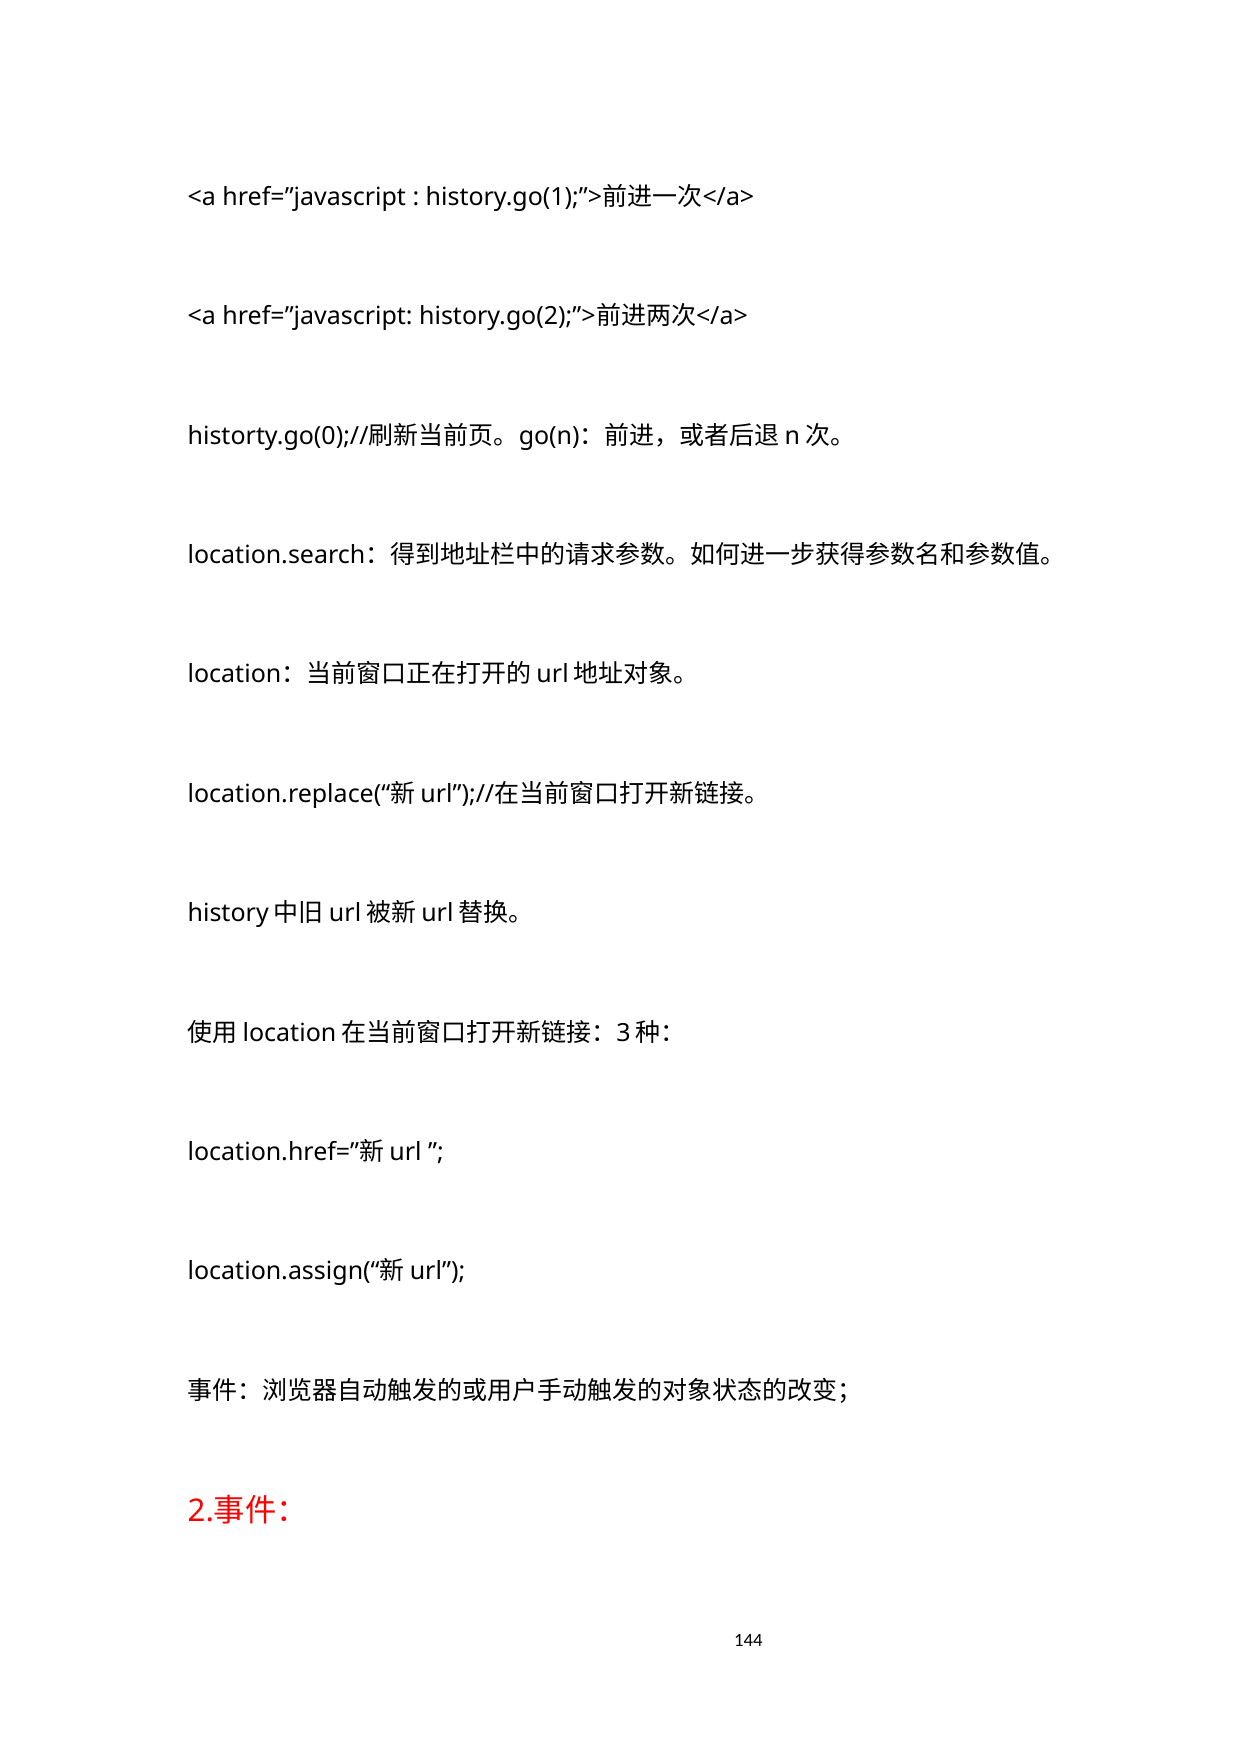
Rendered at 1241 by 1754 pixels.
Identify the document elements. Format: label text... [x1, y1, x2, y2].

text location.href=”新url ”; [187, 1117, 1053, 1182]
text historty.go(0);//刷新当前页。go(n)：前进，或者后退n次。 [187, 401, 1053, 466]
text location.search：得到地址栏中的请求参数。如何进一步获得参数名和参数值。 [187, 520, 1053, 585]
text 2.事件： [187, 1475, 1053, 1540]
text location.assign(“新url”); [187, 1236, 1053, 1301]
text location.replace(“新url”);//在当前窗口打开新链接。 [187, 759, 1053, 824]
text 使用location在当前窗口打开新链接：3种： [187, 998, 1053, 1063]
text history中旧url被新url替换。 [187, 878, 1053, 943]
text location：当前窗口正在打开的url地址对象。 [187, 639, 1053, 704]
text <a href=”javascript : history.go(1);”>前进一次</a> [187, 162, 1053, 227]
text 事件：浏览器自动触发的或用户手动触发的对象状态的改变； [187, 1356, 1053, 1421]
text <a href=”javascript: history.go(2);”>前进两次</a> [187, 281, 1053, 346]
